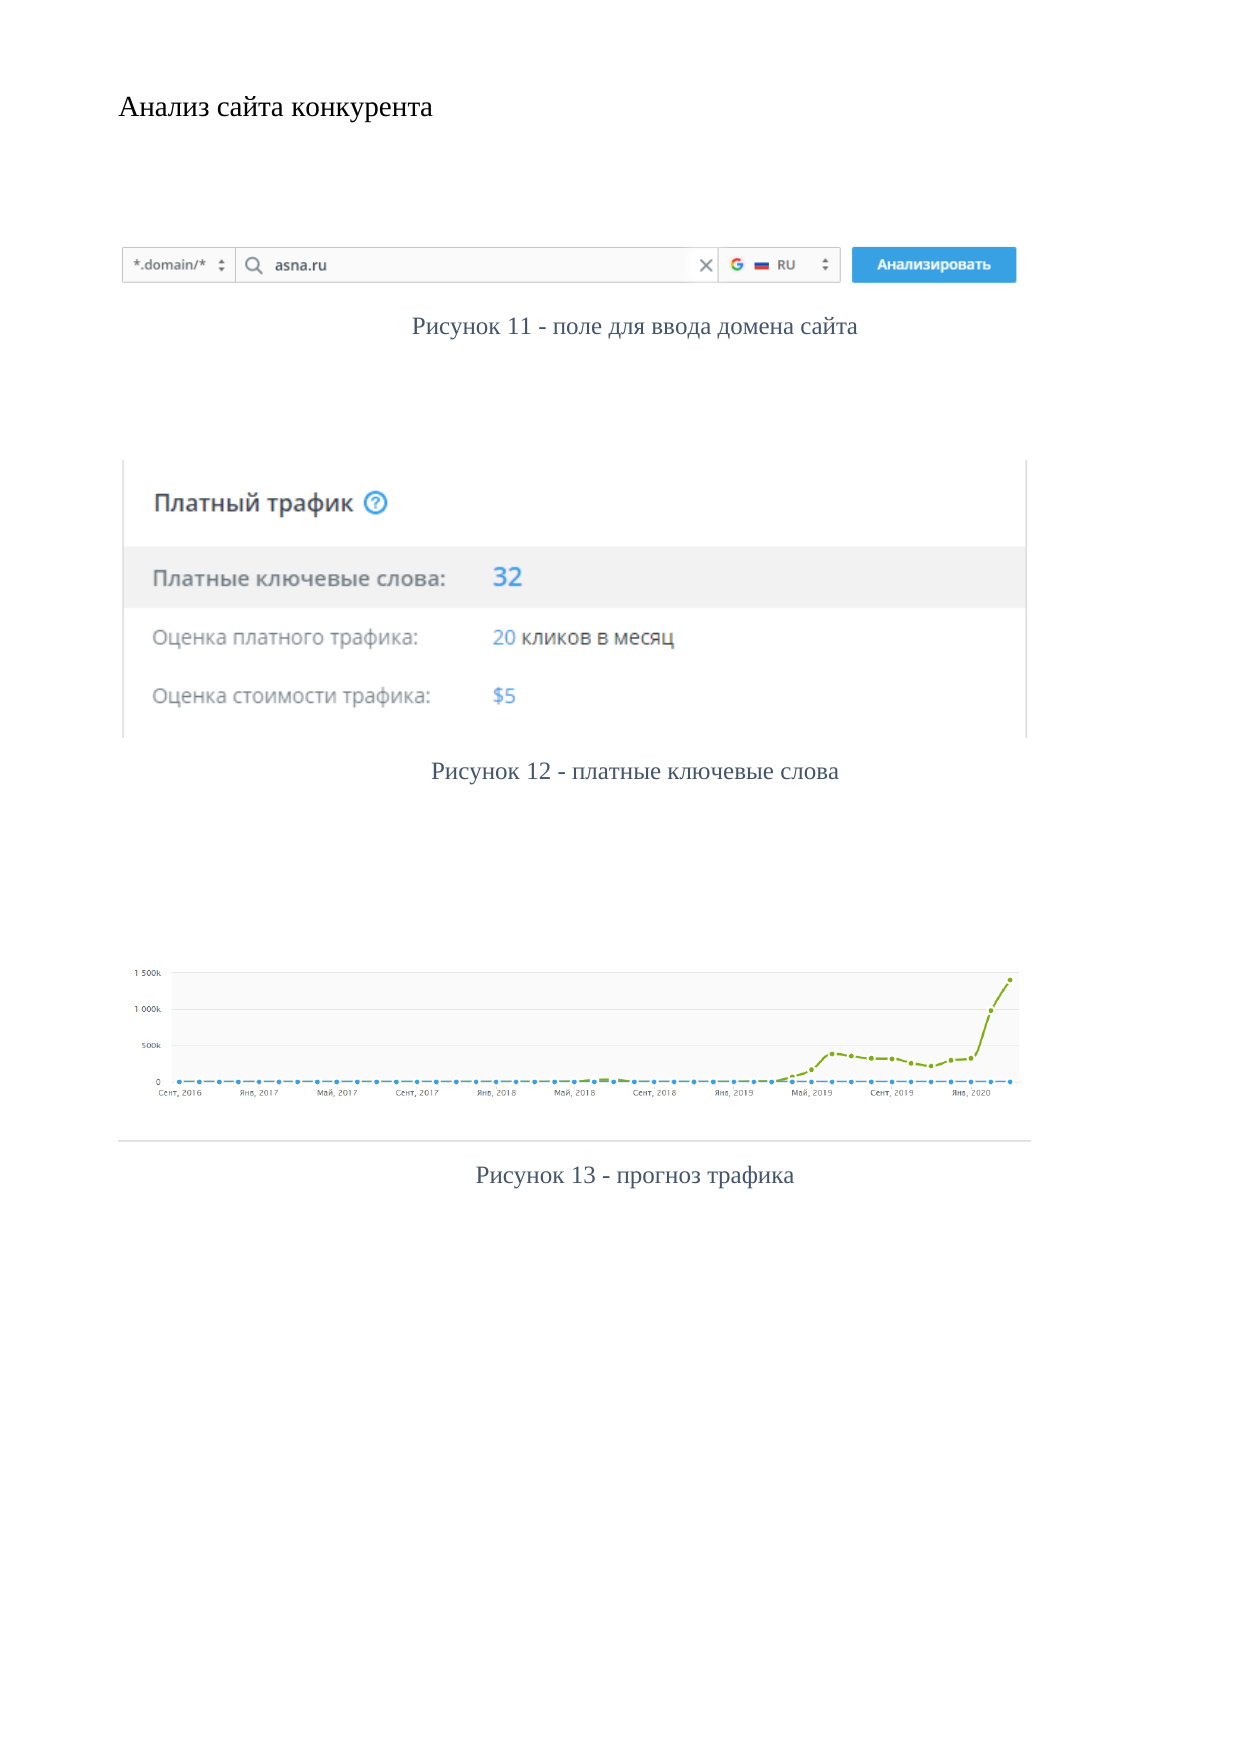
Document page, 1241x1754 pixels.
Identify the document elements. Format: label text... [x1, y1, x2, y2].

text Анализ сайта конкурента [118, 89, 1152, 122]
text Рисунок 13 - прогноз трафика [118, 1160, 1152, 1189]
picture [118, 241, 1032, 293]
picture [118, 958, 1032, 1142]
text Рисунок 11 - поле для ввода домена сайта [118, 311, 1152, 340]
picture [118, 460, 1032, 738]
text Рисунок 12 - платные ключевые слова [118, 756, 1152, 785]
